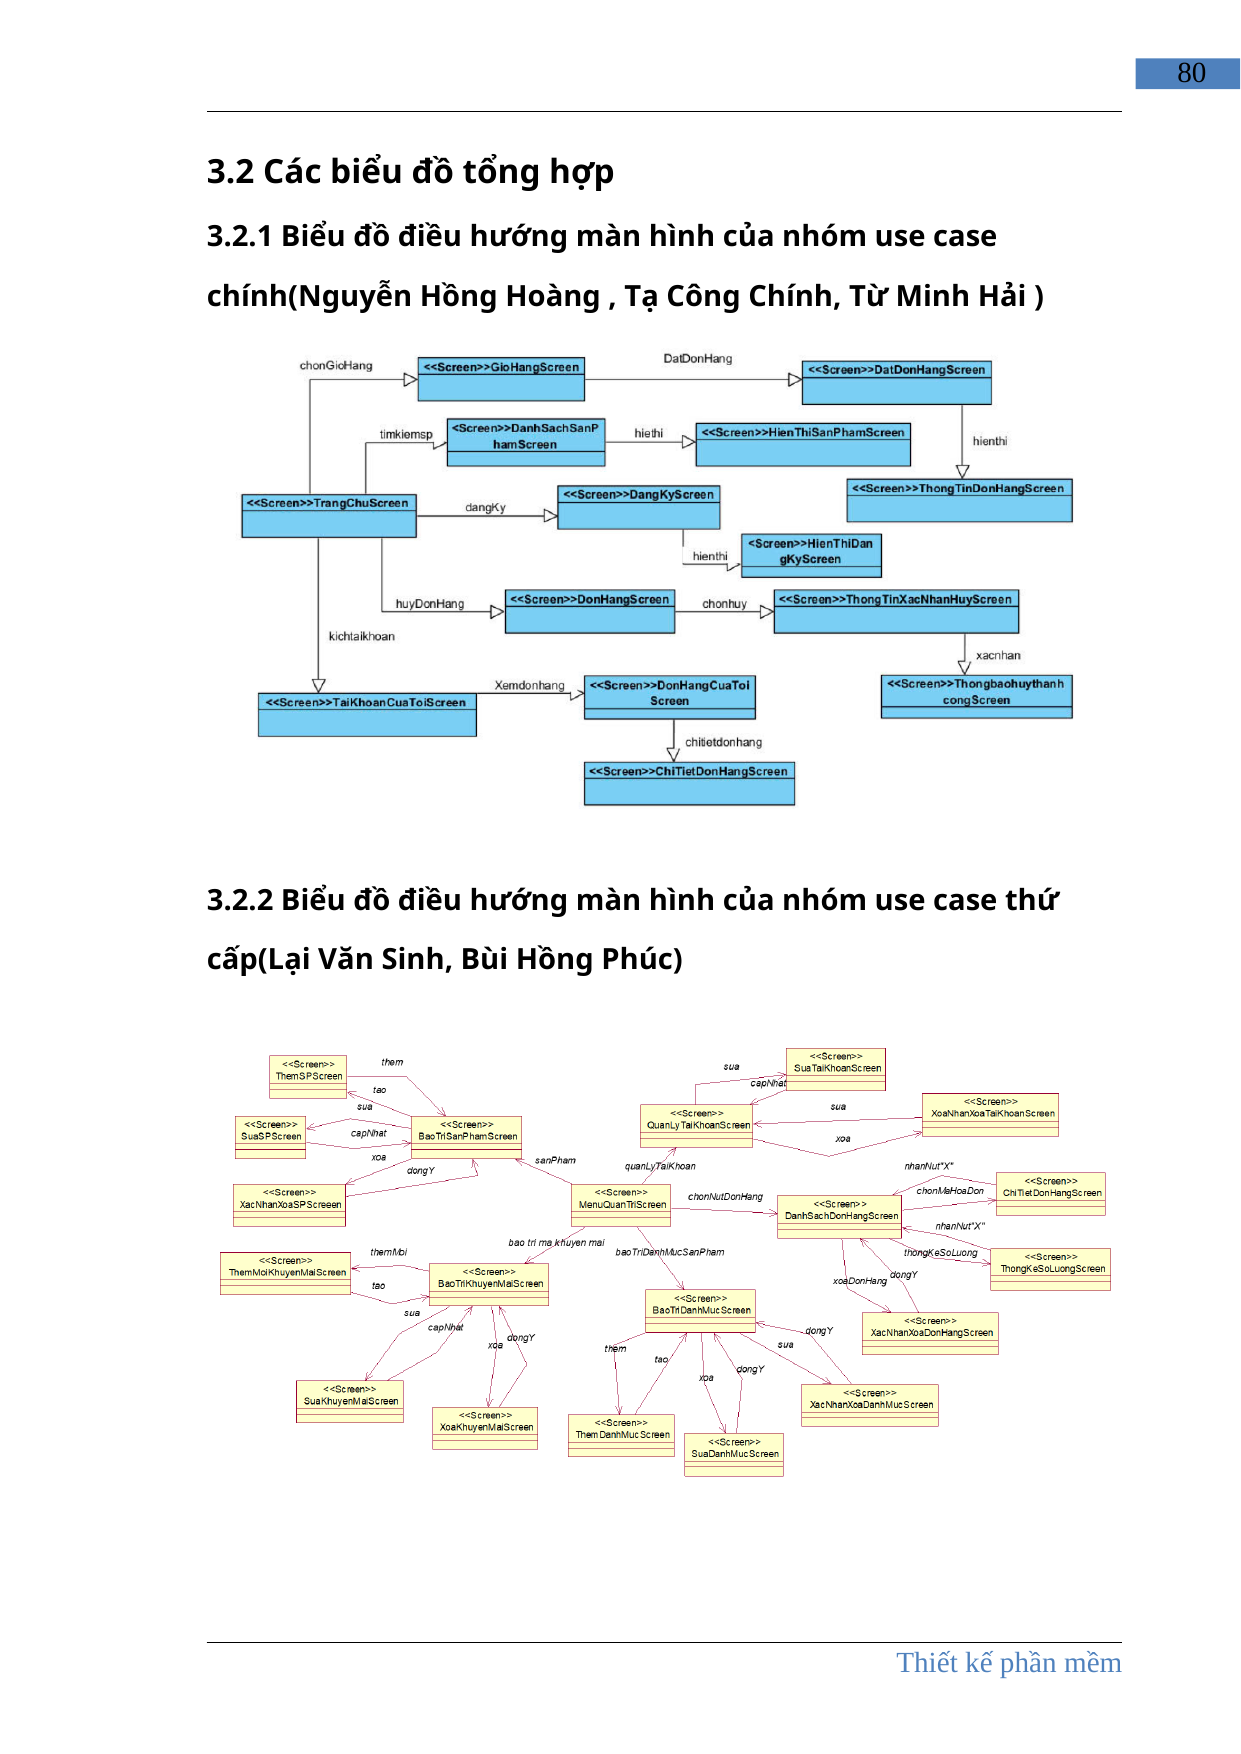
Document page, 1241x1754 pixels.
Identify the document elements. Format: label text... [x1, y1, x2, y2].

picture [206, 1022, 1123, 1491]
subtitle 3.2.1 Biểu đồ điều hướng màn hình của nhóm use case chính(Nguyễn Hồng Hoàng , Tạ Công Chính, Từ Minh Hải ) [207, 216, 1122, 315]
subtitle 3.2.2 Biểu đồ điều hướng màn hình của nhóm use case thứ cấp(Lại Văn Sinh, Bùi Hồng Phúc) [207, 860, 1122, 978]
subtitle 3.2 Các biểu đồ tổng hợp [207, 148, 1122, 193]
picture [206, 334, 1122, 860]
